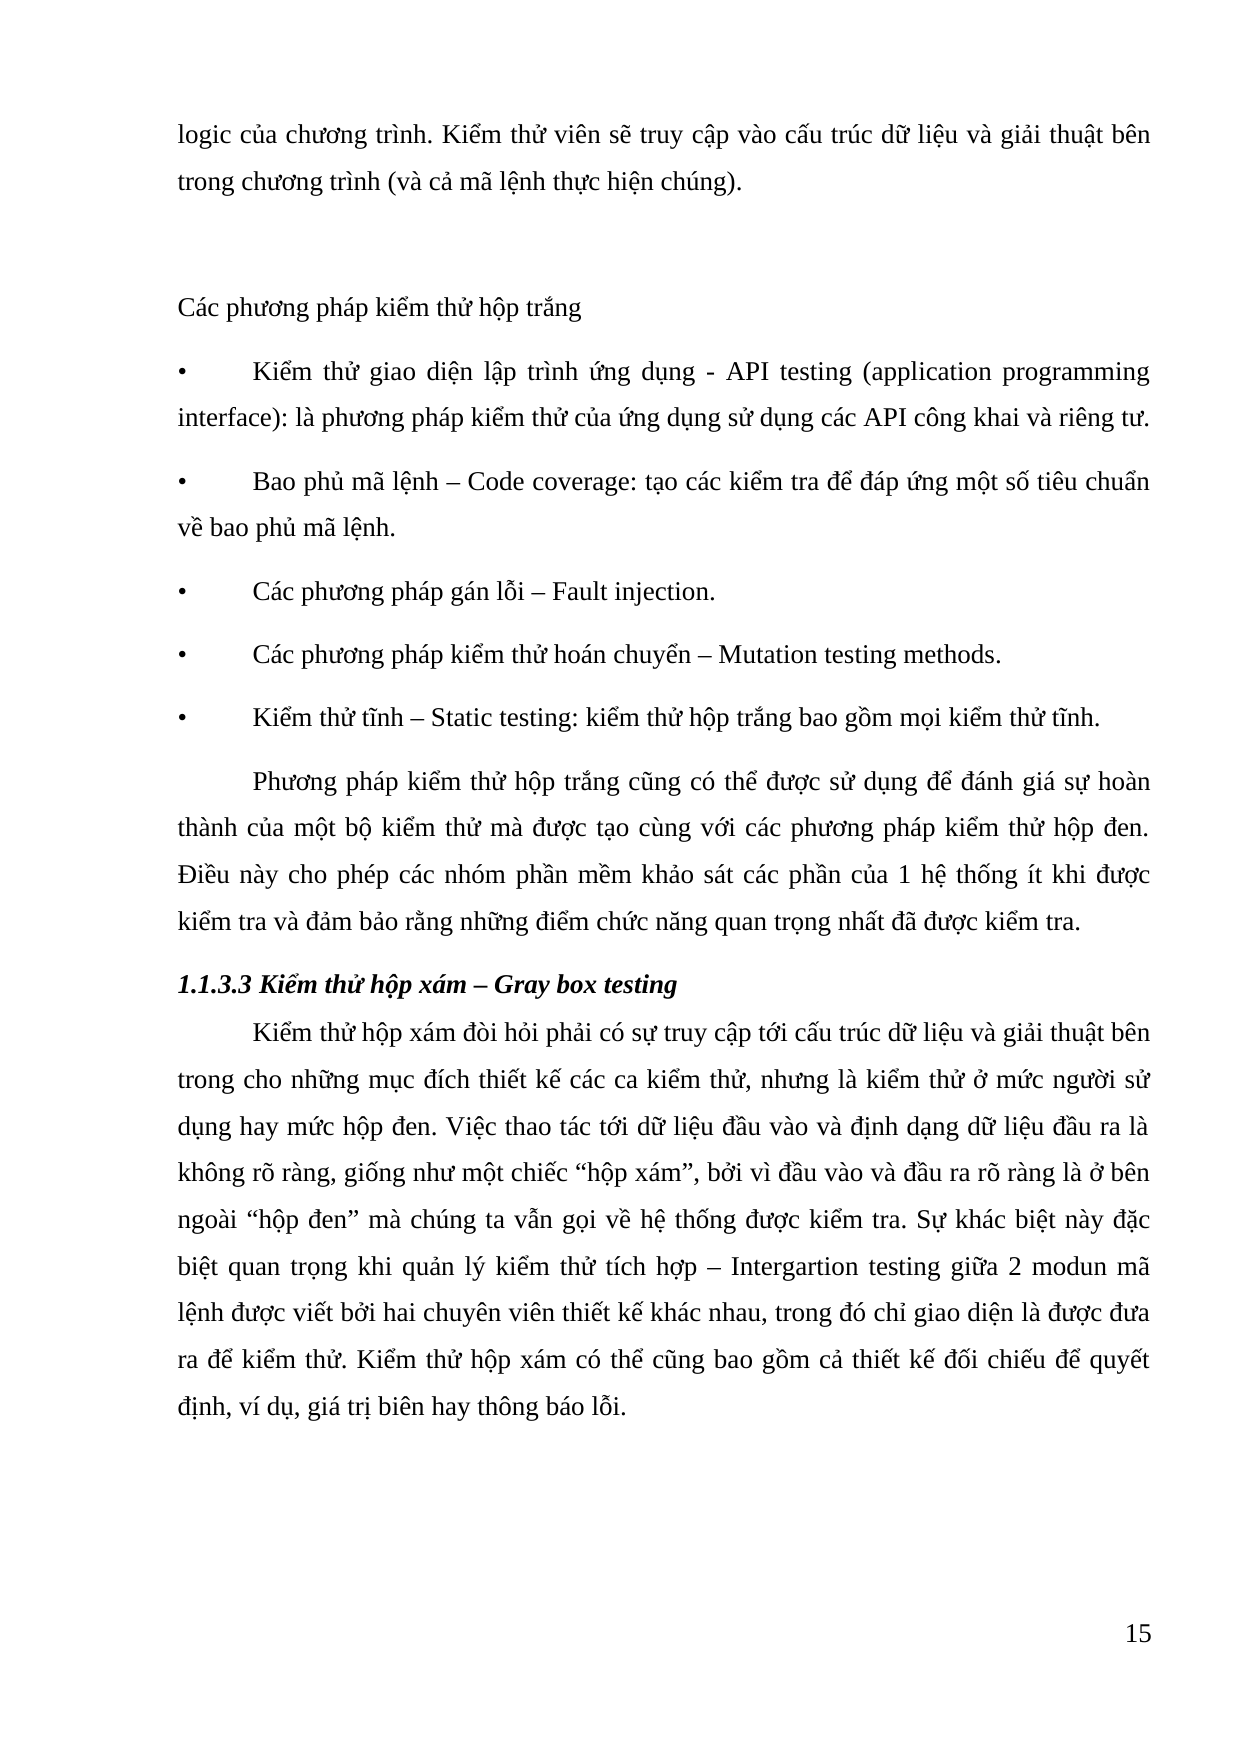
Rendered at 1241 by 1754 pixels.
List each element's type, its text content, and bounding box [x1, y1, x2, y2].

text • Kiểm thử tĩnh – Static testing: kiểm thử hộp trắng bao gồm mọi kiểm thử tĩnh. [177, 701, 1152, 733]
text • Các phương pháp kiểm thử hoán chuyển – Mutation testing methods. [177, 638, 1152, 669]
text • Bao phủ mã lệnh – Code coverage: tạo các kiểm tra để đáp ứng một số tiêu chuẩn về bao phủ mã lệnh. [177, 465, 1152, 543]
text Kiểm thử hộp xám đòi hỏi phải có sự truy cập tới cấu trúc dữ liệu và giải thuật bên trong cho những mục đích thiết kế các ca kiểm thử, nhưng là kiểm thử ở mức người sử dụng hay mức hộp đen. Việc thao tác tới dữ liệu đầu vào và định dạng dữ liệu đầu ra là không rõ ràng, giống như một chiếc “hộp xám”, bởi vì đầu vào và đầu ra rõ ràng là ở bên ngoài “hộp đen” mà chúng ta vẫn gọi về hệ thống được kiểm tra. Sự khác biệt này đặc biệt quan trọng khi quản lý kiểm thử tích hợp – Intergartion testing giữa 2 modun mã lệnh được viết bởi hai chuyên viên thiết kế khác nhau, trong đó chỉ giao diện là được đưa ra để kiểm thử. Kiểm thử hộp xám có thể cũng bao gồm cả thiết kế đối chiếu để quyết định, ví dụ, giá trị biên hay thông báo lỗi. [177, 1016, 1152, 1421]
text • Các phương pháp gán lỗi – Fault injection. [177, 575, 1152, 606]
subtitle 1.1.3.3 Kiểm thử hộp xám – Gray box testing [177, 968, 1152, 999]
text • Kiểm thử giao diện lập trình ứng dụng - API testing (application programming interface): là phương pháp kiểm thử của ứng dụng sử dụng các API công khai và riêng tư. [177, 355, 1152, 433]
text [177, 118, 1152, 196]
text Phương pháp kiểm thử hộp trắng cũng có thể được sử dụng để đánh giá sự hoàn thành của một bộ kiểm thử mà được tạo cùng với các phương pháp kiểm thử hộp đen. Điều này cho phép các nhóm phần mềm khảo sát các phần của 1 hệ thống ít khi được kiểm tra và đảm bảo rằng những điểm chức năng quan trọng nhất đã được kiểm tra. [177, 765, 1152, 936]
text Các phương pháp kiểm thử hộp trắng [177, 291, 1152, 323]
